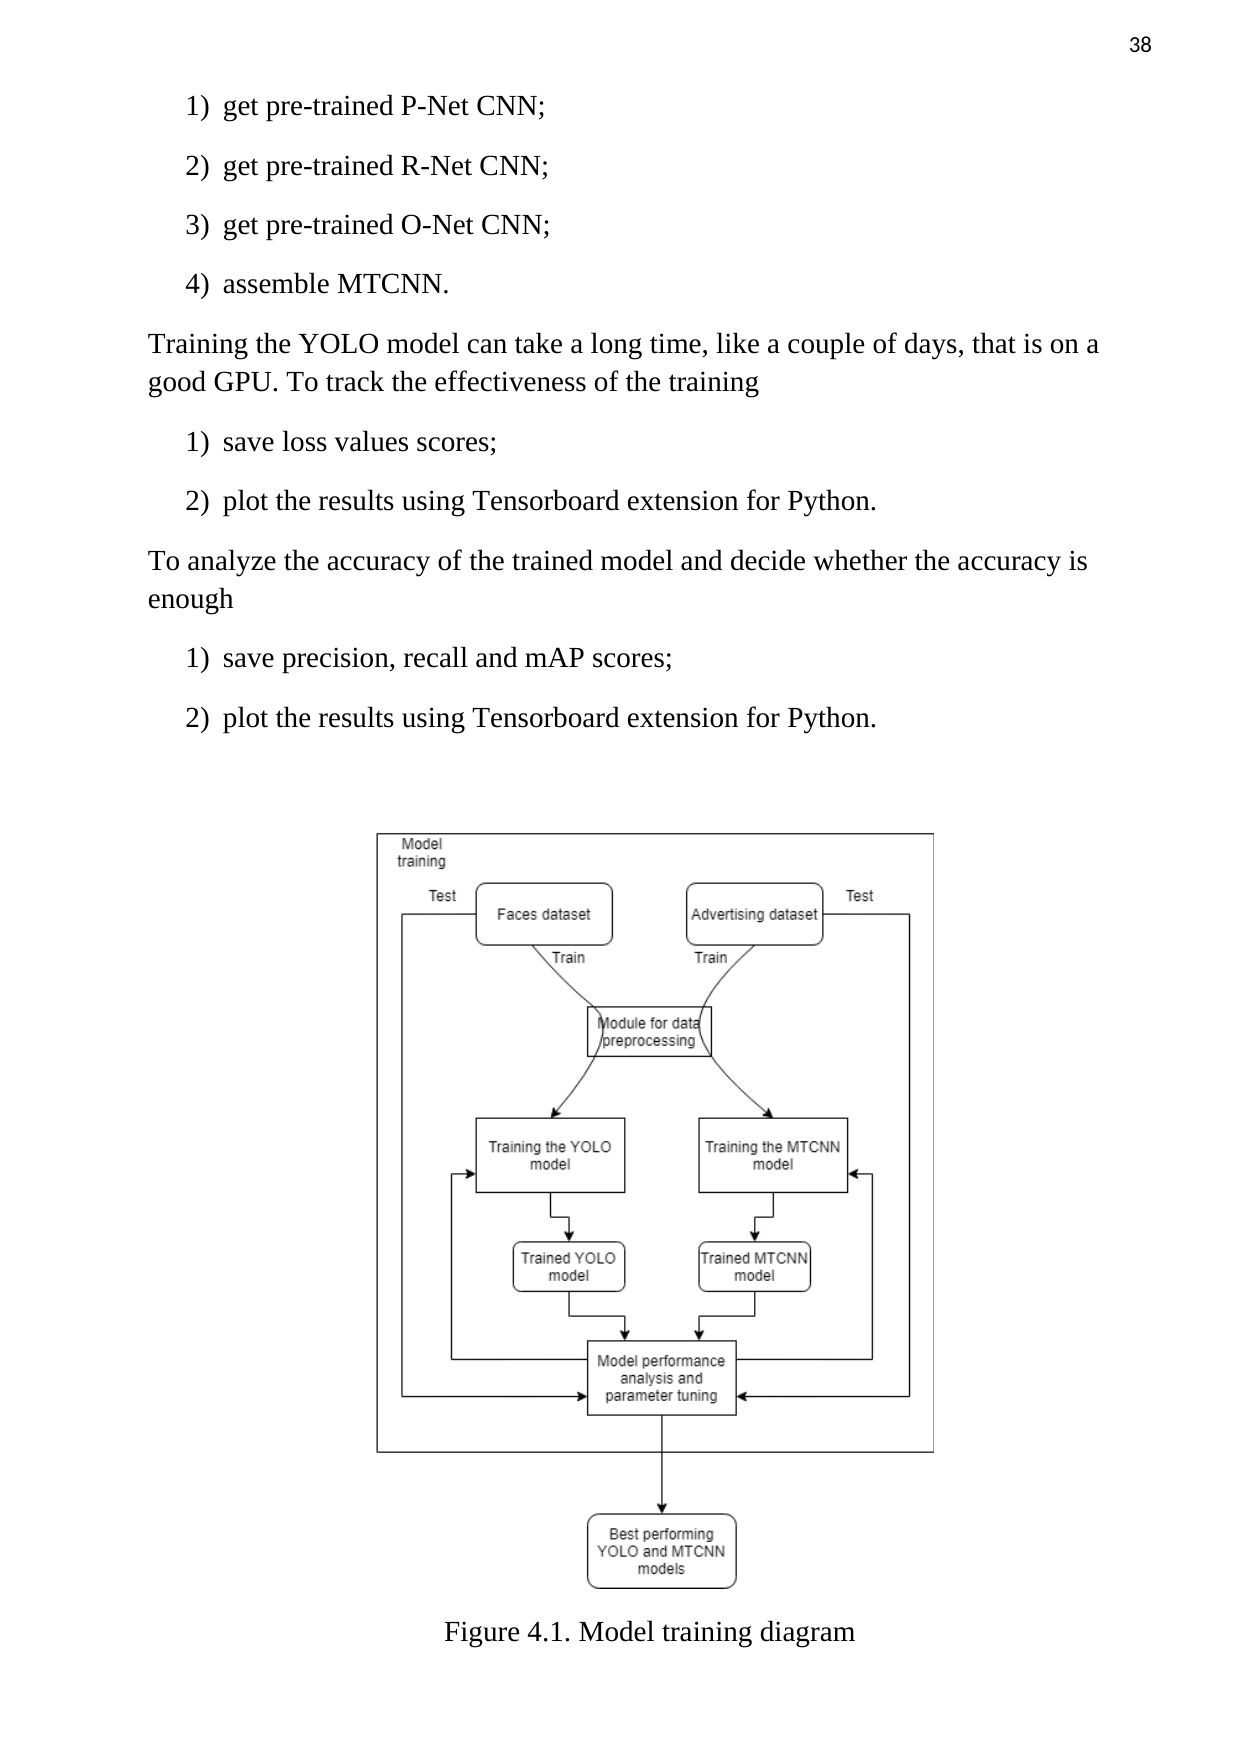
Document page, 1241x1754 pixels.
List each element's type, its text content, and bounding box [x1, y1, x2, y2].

text Training the YOLO model can take a long time, like a couple of days, that is on a good GPU. To track the effectiveness of the training [148, 326, 1152, 398]
list plot the results using Tensorboard extension for Python. [185, 700, 1152, 733]
text Figure 4.1. Model training diagram [148, 1614, 1152, 1648]
list save precision, recall and mAP scores; [185, 641, 1152, 674]
list get pre-trained O-Net CNN; [185, 207, 1152, 241]
picture [365, 759, 934, 1589]
list get pre-trained P-Net CNN; [185, 88, 1152, 122]
list assemble MTCNN. [185, 267, 1152, 300]
list get pre-trained R-Net CNN; [185, 148, 1152, 181]
list plot the results using Tensorboard extension for Python. [185, 483, 1152, 517]
list save loss values scores; [185, 424, 1152, 457]
text To analyze the accuracy of the trained model and decide whether the accuracy is enough [148, 543, 1152, 615]
